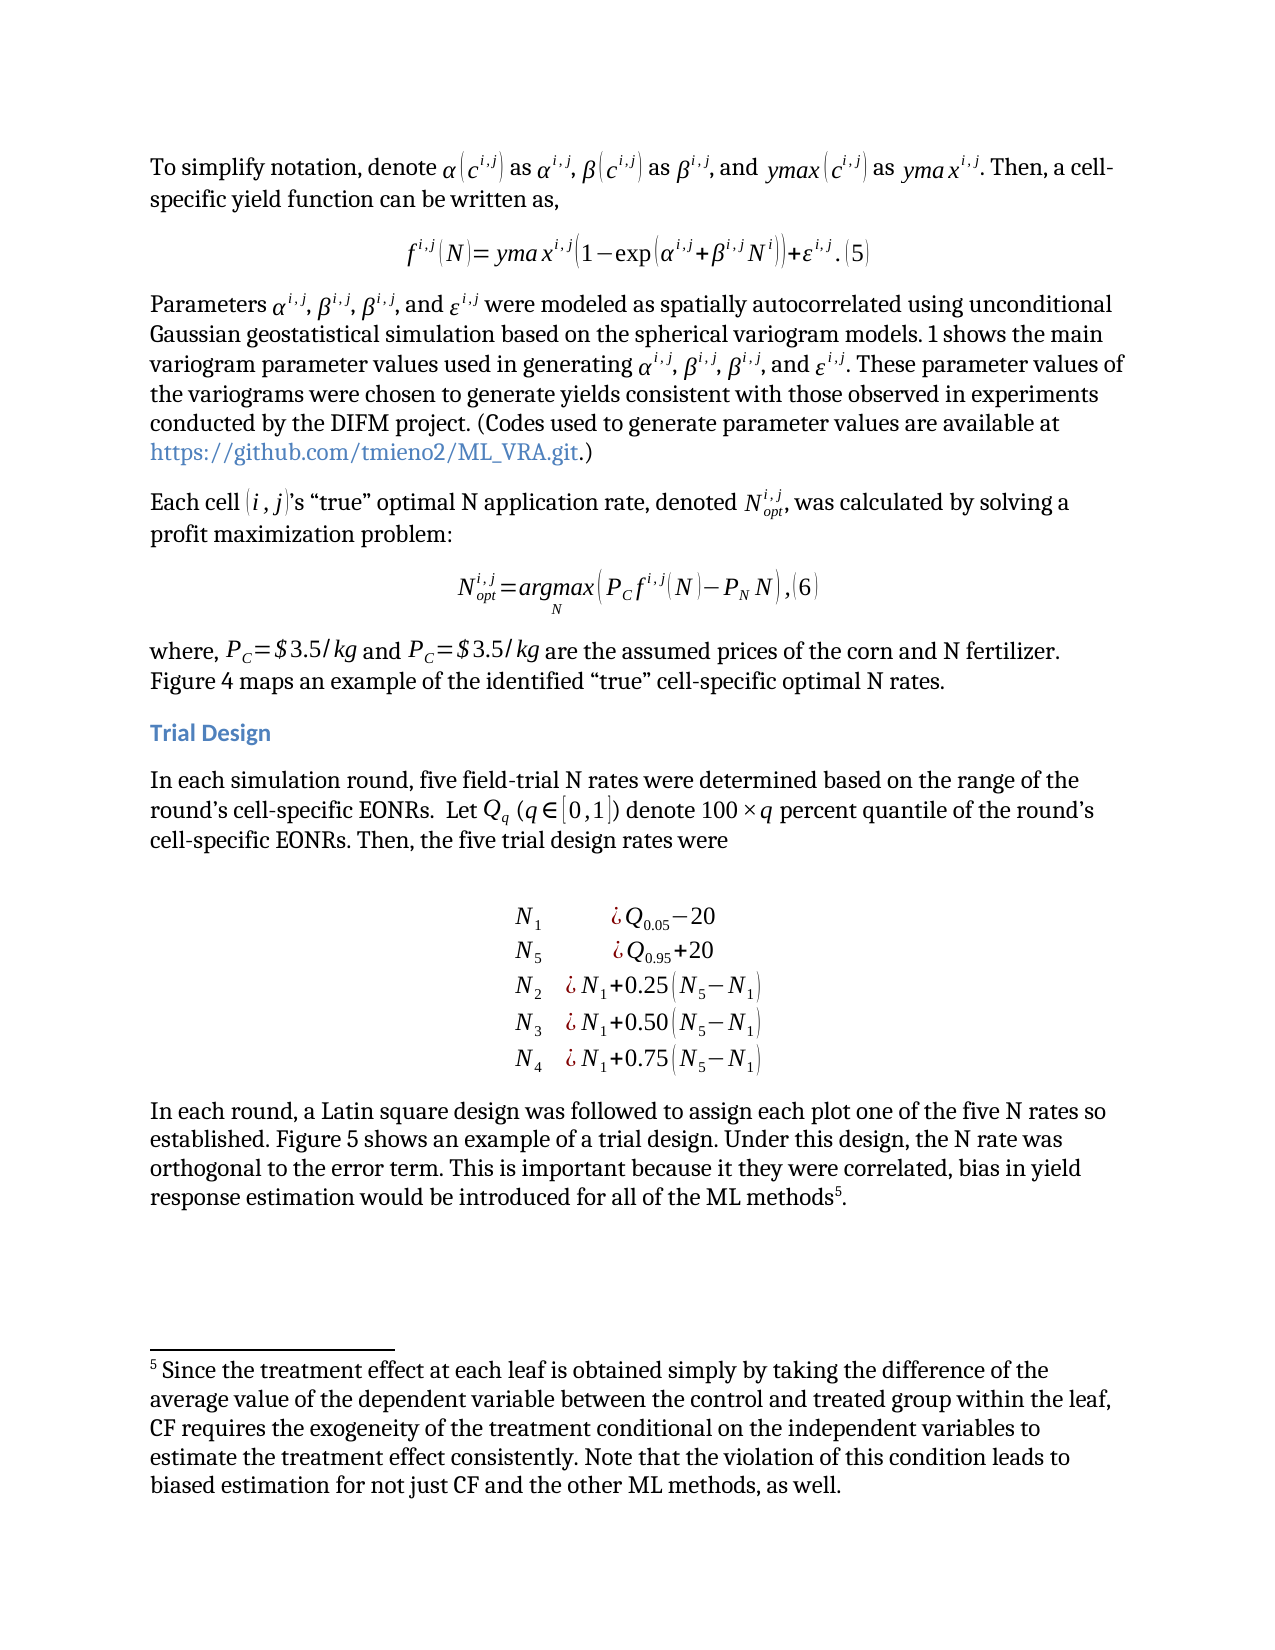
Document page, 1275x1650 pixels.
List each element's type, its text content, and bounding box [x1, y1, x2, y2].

text In each round, a Latin square design was followed to assign each plot one of the five N rates so established. Figure 5 shows an example of a trial design. Under this design, the N rate was orthogonal to the error term. This is important because it they were correlated, bias in yield response estimation would be introduced for all of the ML methods. [150, 1097, 1125, 1212]
text where, and are the assumed prices of the corn and N fertilizer. Figure 4 maps an example of the identified “true” cell-specific optimal N rates. [150, 636, 1125, 696]
text In each simulation round, five field-trial N rates were determined based on the range of the round’s cell-specific EONRs. Let () denote percent quantile of the round’s cell-specific EONRs. Then, the five trial design rates were [150, 766, 1125, 884]
text Each cell ’s “true” optimal N application rate, denoted , was calculated by solving a profit maximization problem: [150, 485, 1125, 549]
text To simplify notation, denote as , as , and as . Then, a cell-specific yield function can be written as, [150, 150, 1125, 213]
subtitle Trial Design [150, 717, 1125, 747]
text Parameters , , , and were modeled as spatially autocorrelated using unconditional Gaussian geostatistical simulation based on the spherical variogram models. 1 shows the main variogram parameter values used in generating , , , and . These parameter values of the variograms were chosen to generate yields consistent with those observed in experiments conducted by the DIFM project. (Codes used to generate parameter values are available at https://github.com/tmieno2/ML_VRA.git.) [150, 289, 1125, 466]
